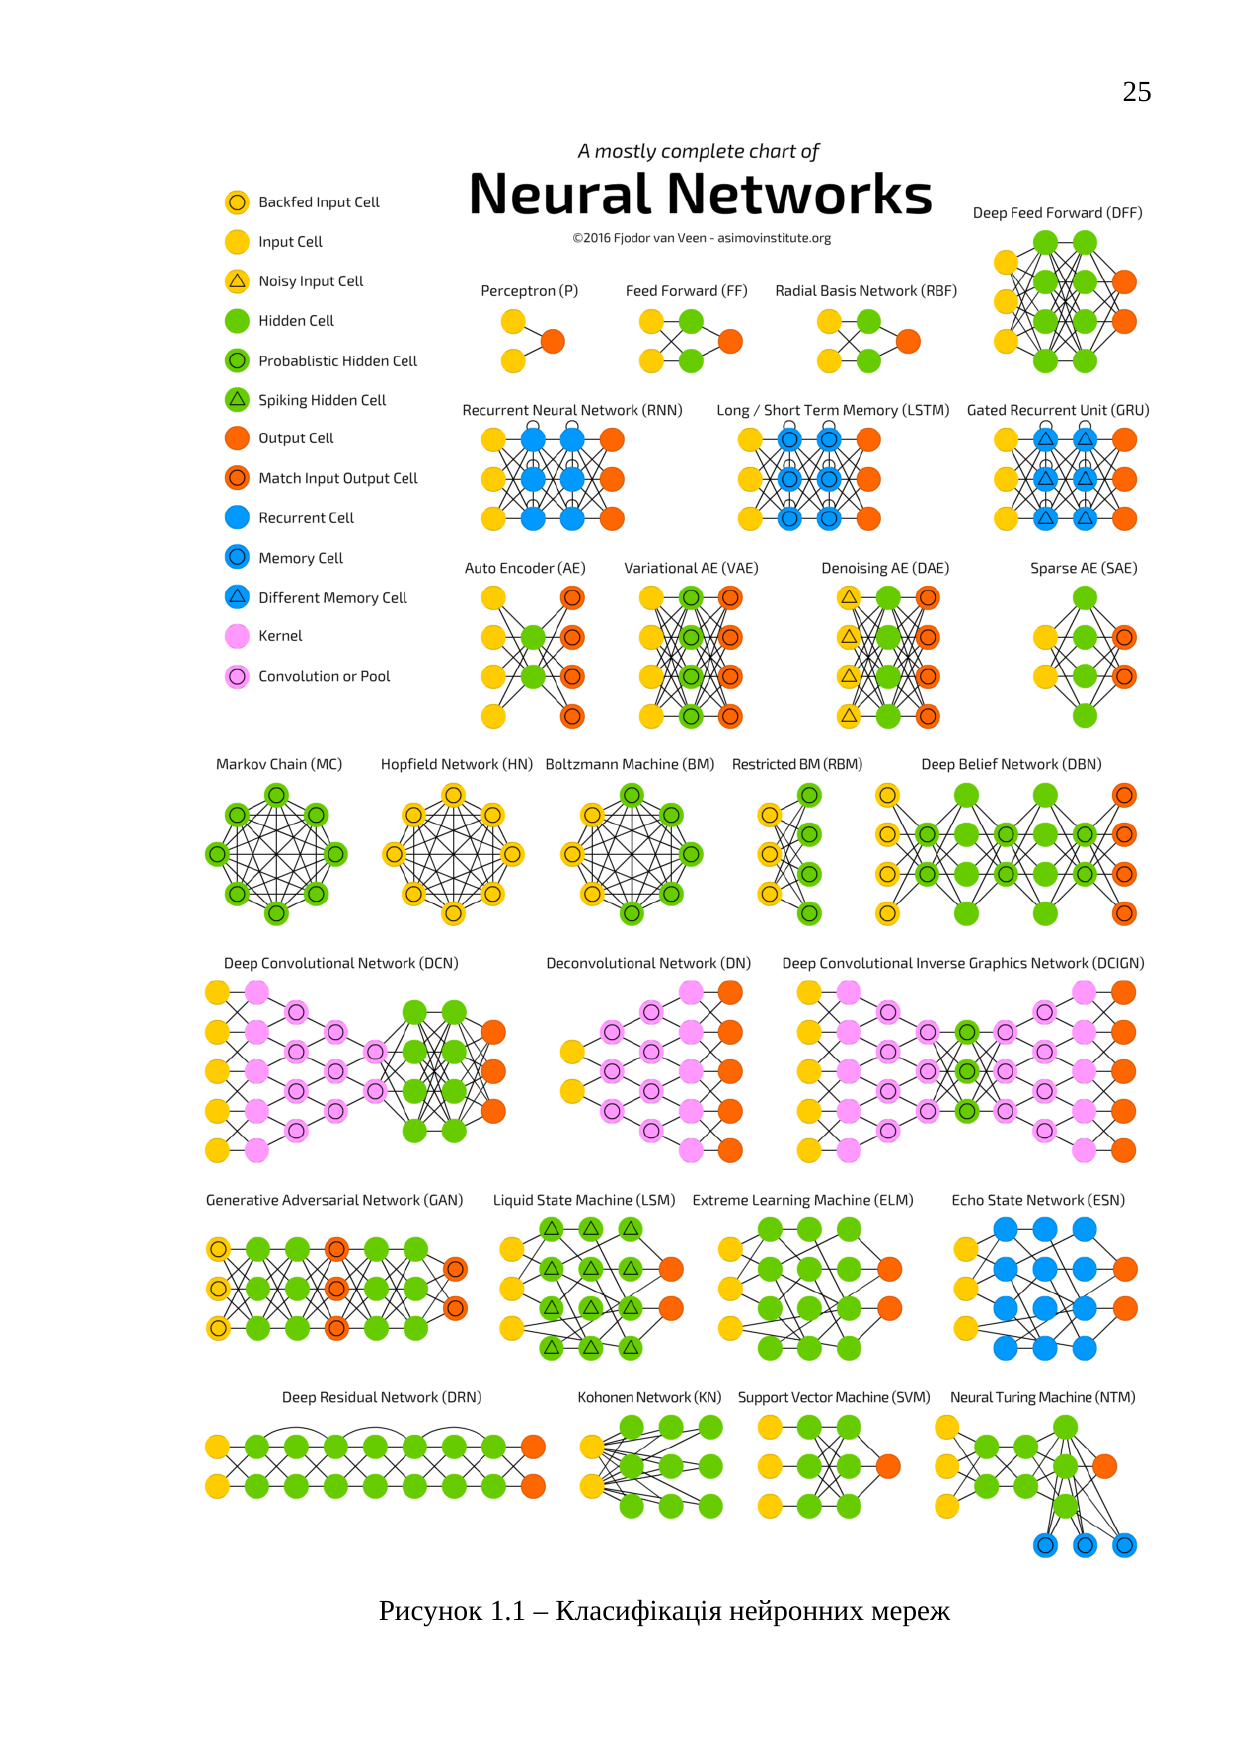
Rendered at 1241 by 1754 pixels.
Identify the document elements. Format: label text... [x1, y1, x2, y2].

picture [177, 124, 1164, 1577]
text Рисунок 1.1 – Класифікація нейронних мереж [177, 1593, 1152, 1627]
